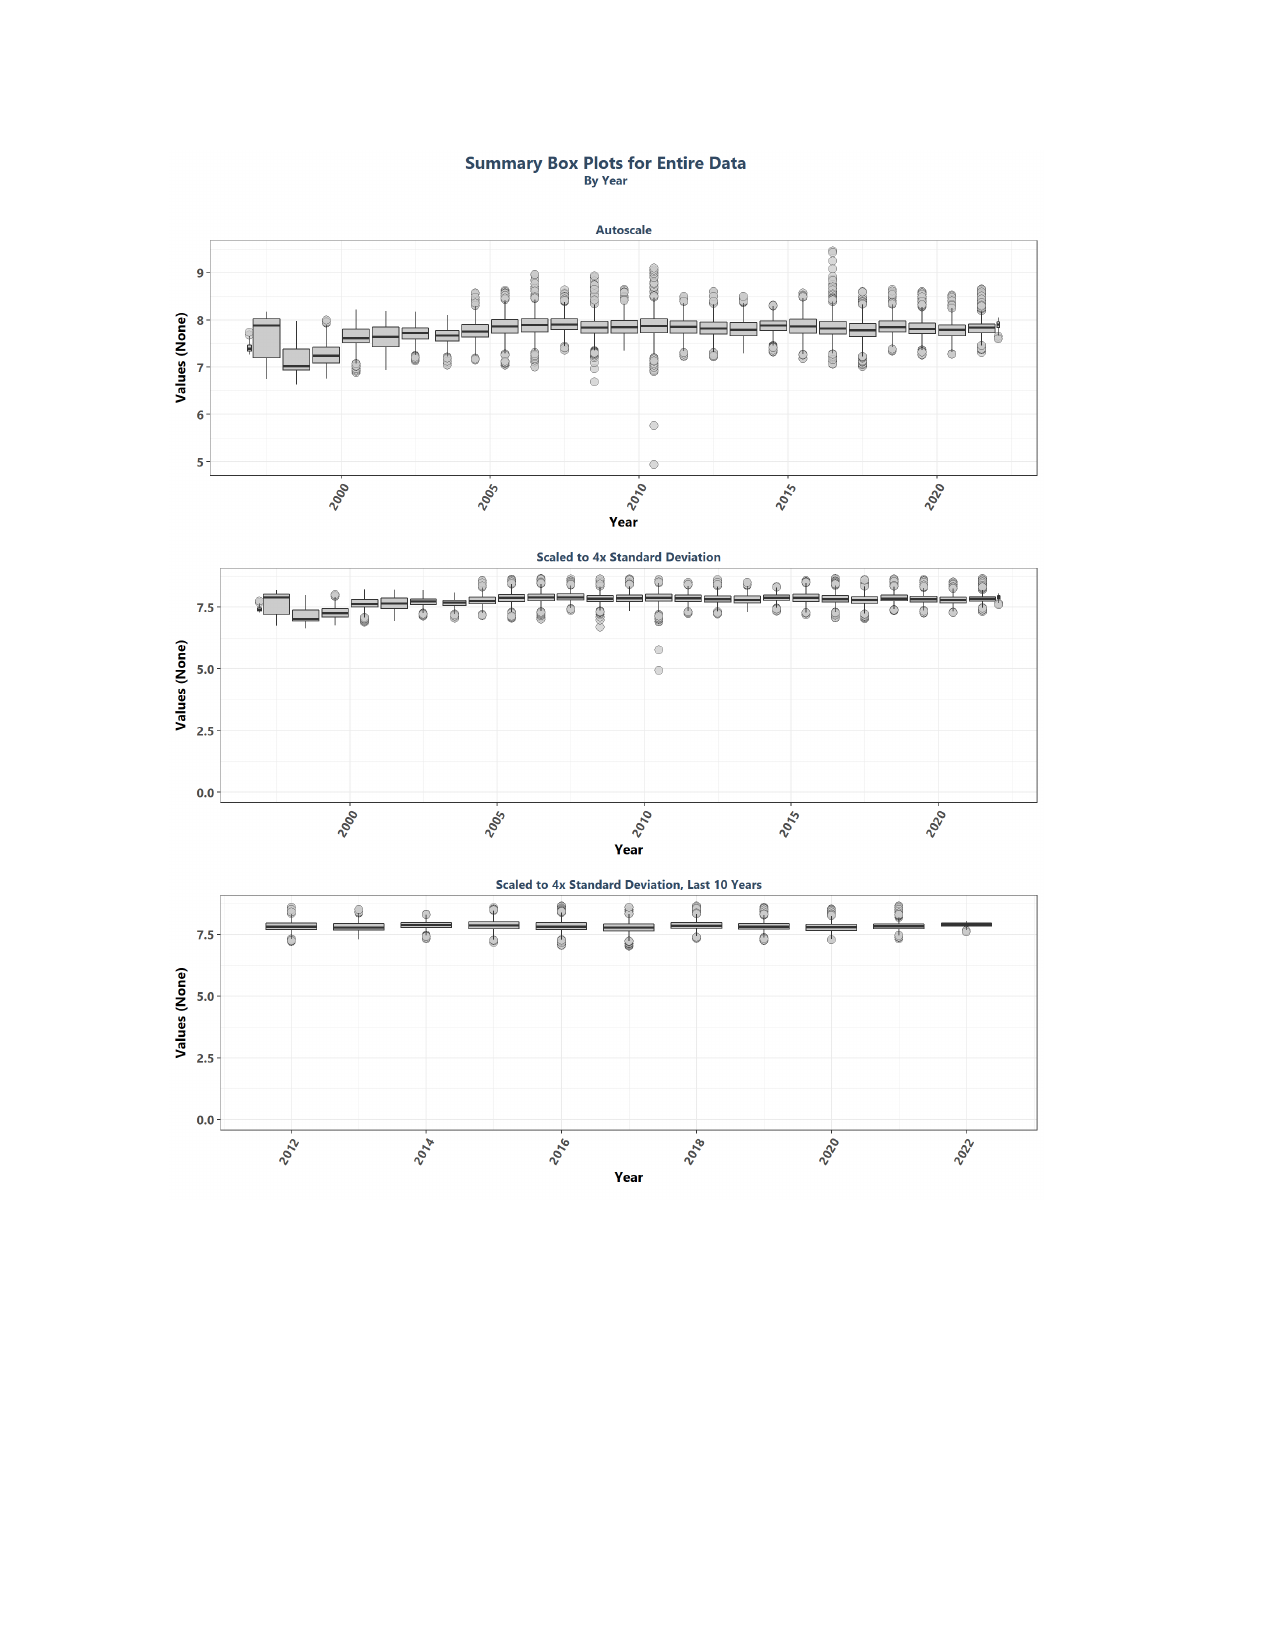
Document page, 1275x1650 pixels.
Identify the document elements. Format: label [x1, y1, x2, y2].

picture [168, 150, 1044, 1200]
